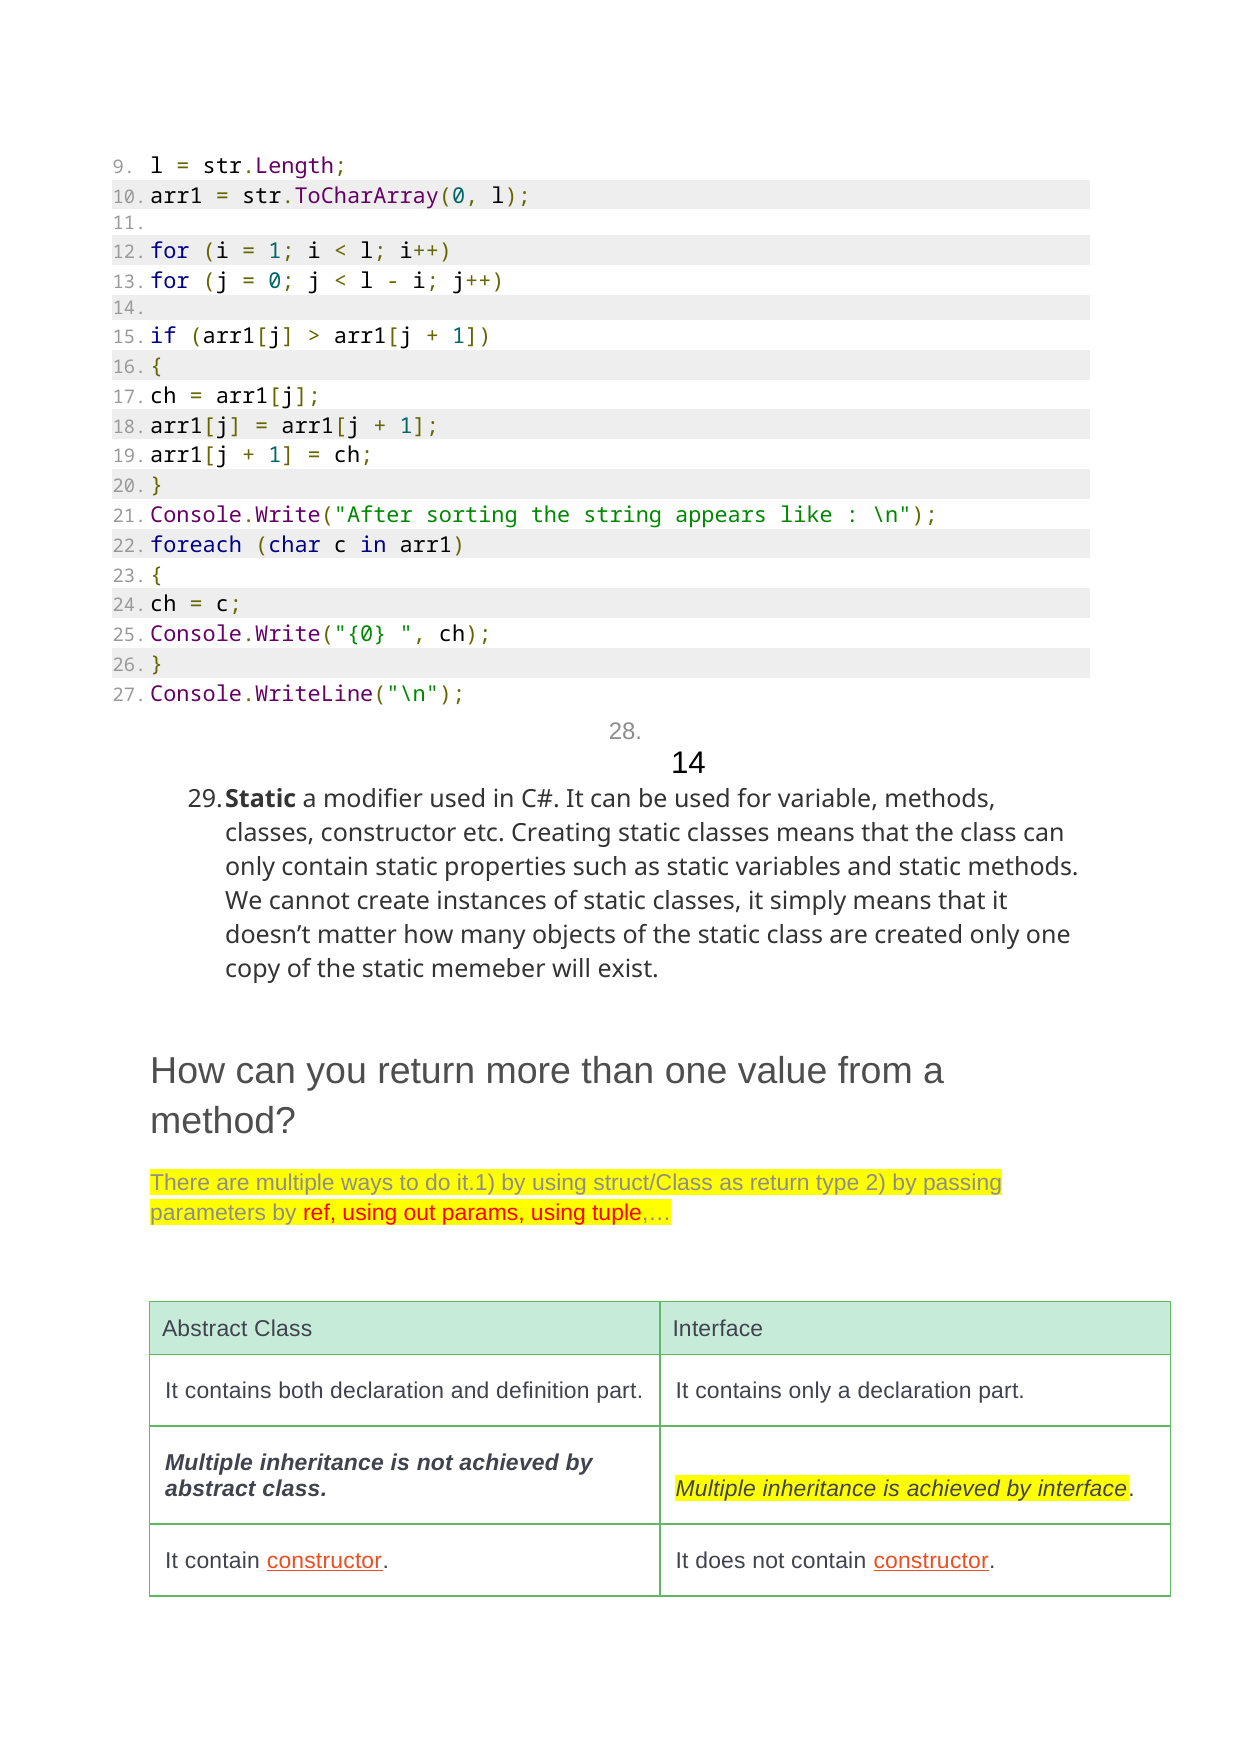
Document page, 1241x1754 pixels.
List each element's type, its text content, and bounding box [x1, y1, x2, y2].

list for (i = 1; i < l; i++) [112, 235, 1090, 265]
list { [112, 350, 1090, 380]
list Jul, 202014 [187, 717, 1067, 780]
table_cell It contains only a declaration part. [661, 1355, 1170, 1425]
list for (j = 0; j < l - i; j++) [112, 265, 1090, 295]
list foreach (char c in arr1) [112, 529, 1090, 558]
table_header Abstract Class [150, 1302, 659, 1354]
list { [112, 558, 1090, 588]
text How can you return more than one value from a method? [150, 1014, 1090, 1141]
list ch = arr1[j]; [112, 380, 1090, 409]
table_cell It contain constructor. [150, 1525, 659, 1595]
list l = str.Length; [112, 150, 1090, 180]
list arr1[j + 1] = ch; [112, 439, 1090, 469]
list if (arr1[j] > arr1[j + 1]) [112, 320, 1090, 350]
list ch = c; [112, 588, 1090, 618]
table_cell Multiple inheritance is not achieved by abstract class. [150, 1427, 659, 1523]
table_cell It contains both declaration and definition part. [150, 1355, 659, 1425]
table_cell Multiple inheritance is achieved by interface. [661, 1427, 1170, 1523]
list Console.WriteLine("\n"); [112, 678, 1090, 707]
text There are multiple ways to do it.1) by using struct/Class as return type 2) by passing parameters by ref, using out params, using tuple,… [150, 1168, 1090, 1225]
list Console.Write("After sorting the string appears like : \n"); [112, 499, 1090, 529]
list arr1 = str.ToCharArray(0, l); [112, 180, 1090, 209]
list arr1[j] = arr1[j + 1]; [112, 409, 1090, 439]
list } [112, 469, 1090, 499]
list Static a modifier used in C#. It can be used for variable, methods, classes, constructor etc. Creating static classes means that the class can only contain static properties such as static variables and static methods. We cannot create instances of static classes, it simply means that it doesn’t matter how many objects of the static class are created only one copy of the static memeber will exist. [187, 780, 1090, 985]
table_cell It does not contain constructor. [661, 1525, 1170, 1595]
list } [112, 648, 1090, 678]
list Console.Write("{0} ", ch); [112, 618, 1090, 648]
table_header Interface [661, 1302, 1170, 1354]
